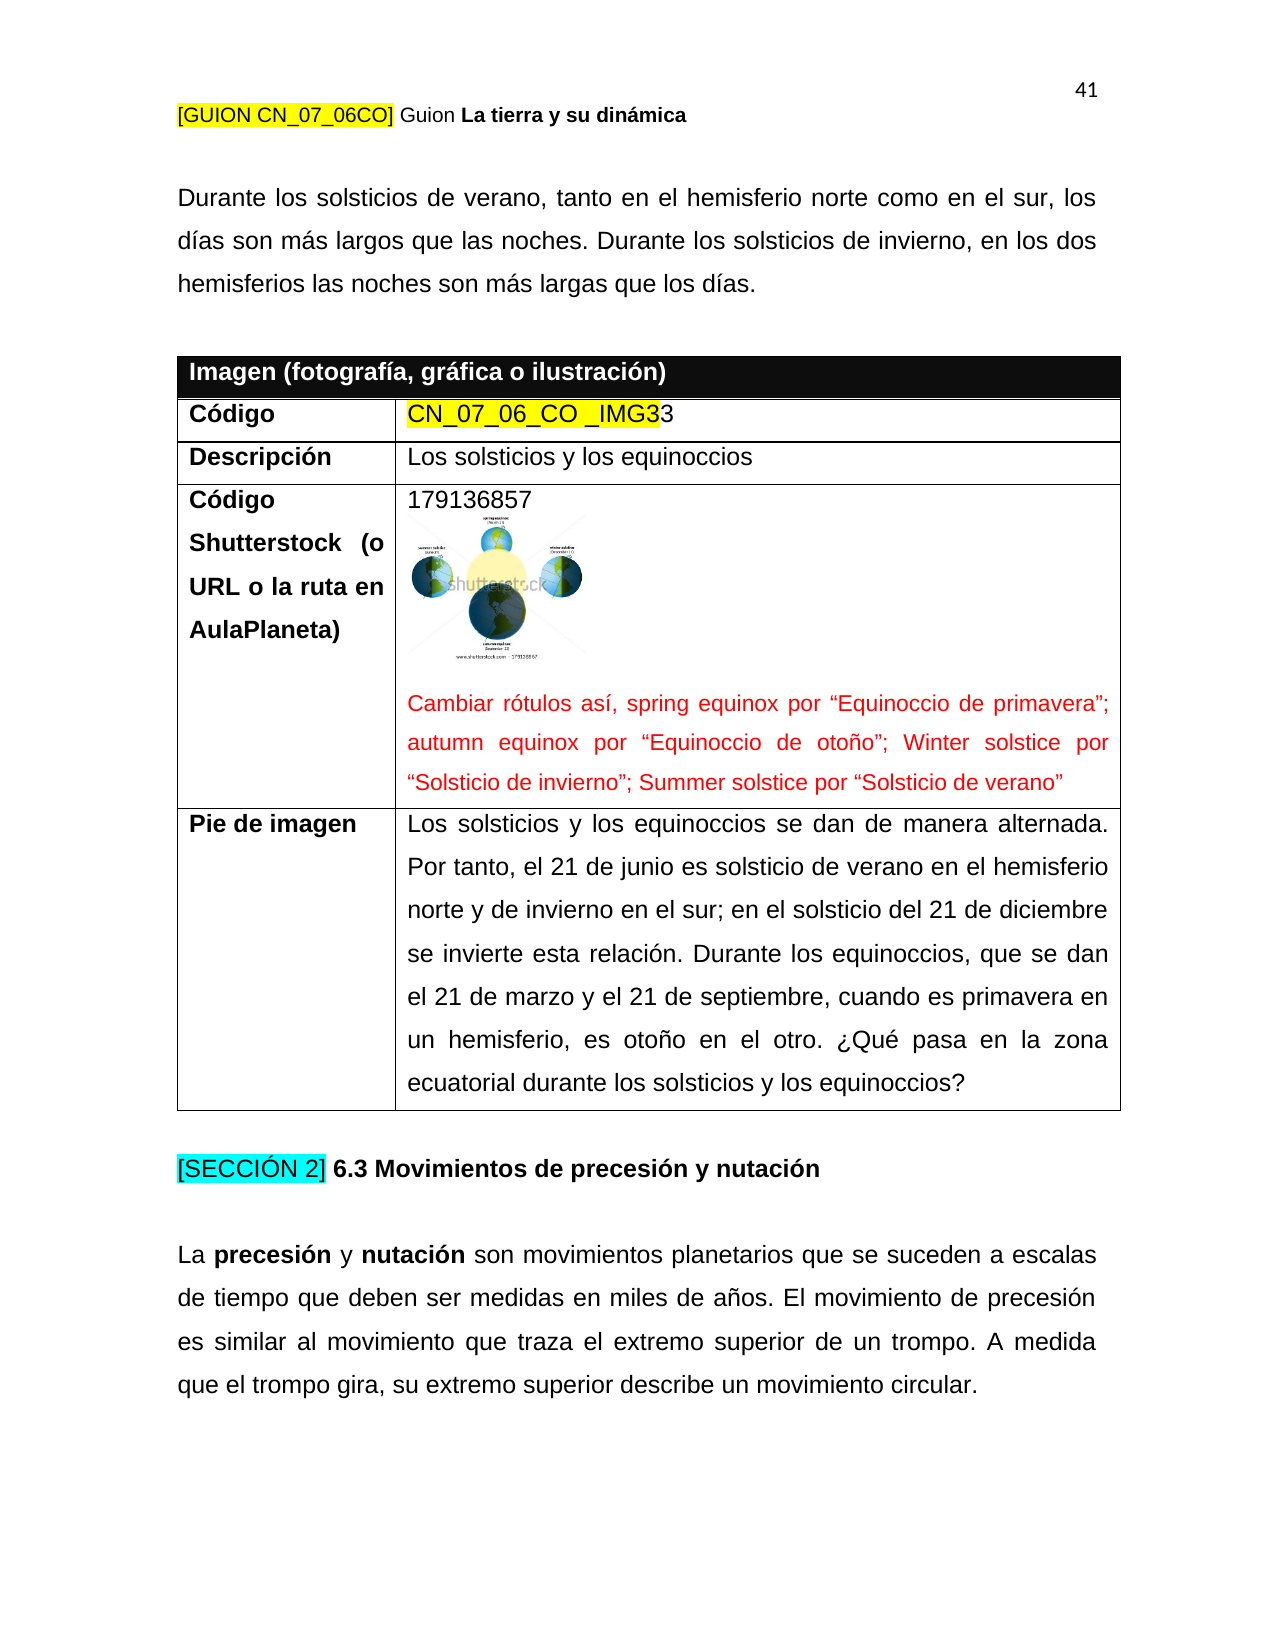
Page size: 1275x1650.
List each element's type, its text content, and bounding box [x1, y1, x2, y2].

table_cell Los solsticios y los equinoccios se dan de manera alternada. Por tanto, el 21 de junio es solsticio de verano en el hemisferio norte y de invierno en el sur; en el solsticio del 21 de diciembre se invierte esta relación. Durante los equinoccios, que se dan el 21 de marzo y el 21 de septiembre, cuando es primavera en un hemisferio, es otoño en el otro. ¿Qué pasa en la zona ecuatorial durante los solsticios y los equinoccios? [396, 809, 1120, 1110]
table_cell 179136857 Cambiar rótulos así, spring equinox por “Equinoccio de primavera”; autumn equinox por “Equinoccio de otoño”; Winter solstice por “Solsticio de invierno”; Summer solstice por “Solsticio de verano” [396, 485, 1120, 808]
table_cell Los solsticios y los equinoccios [396, 443, 1120, 484]
table_header Imagen (fotografía, gráfica o ilustración) [178, 357, 1120, 398]
table_cell Descripción [178, 443, 395, 484]
table_cell CN_07_06_CO _IMG33 [396, 400, 1120, 441]
text La precesión y nutación son movimientos planetarios que se suceden a escalas de tiempo que deben ser medidas en miles de años. El movimiento de precesión es similar al movimiento que traza el extremo superior de un trompo. A medida que el trompo gira, su extremo superior describe un movimiento circular. [177, 1240, 1098, 1398]
picture [407, 514, 587, 661]
table_cell Código Shutterstock (o URL o la ruta en AulaPlaneta) [178, 485, 395, 808]
table_cell Pie de imagen [178, 809, 395, 1110]
text [SECCIÓN 2] 6.3 Movimientos de precesión y nutación [326, 1154, 1098, 1183]
table_cell Código [178, 400, 395, 441]
text Durante los solsticios de verano, tanto en el hemisferio norte como en el sur, los días son más largos que las noches. Durante los solsticios de invierno, en los dos hemisferios las noches son más largas que los días. [177, 183, 1098, 298]
